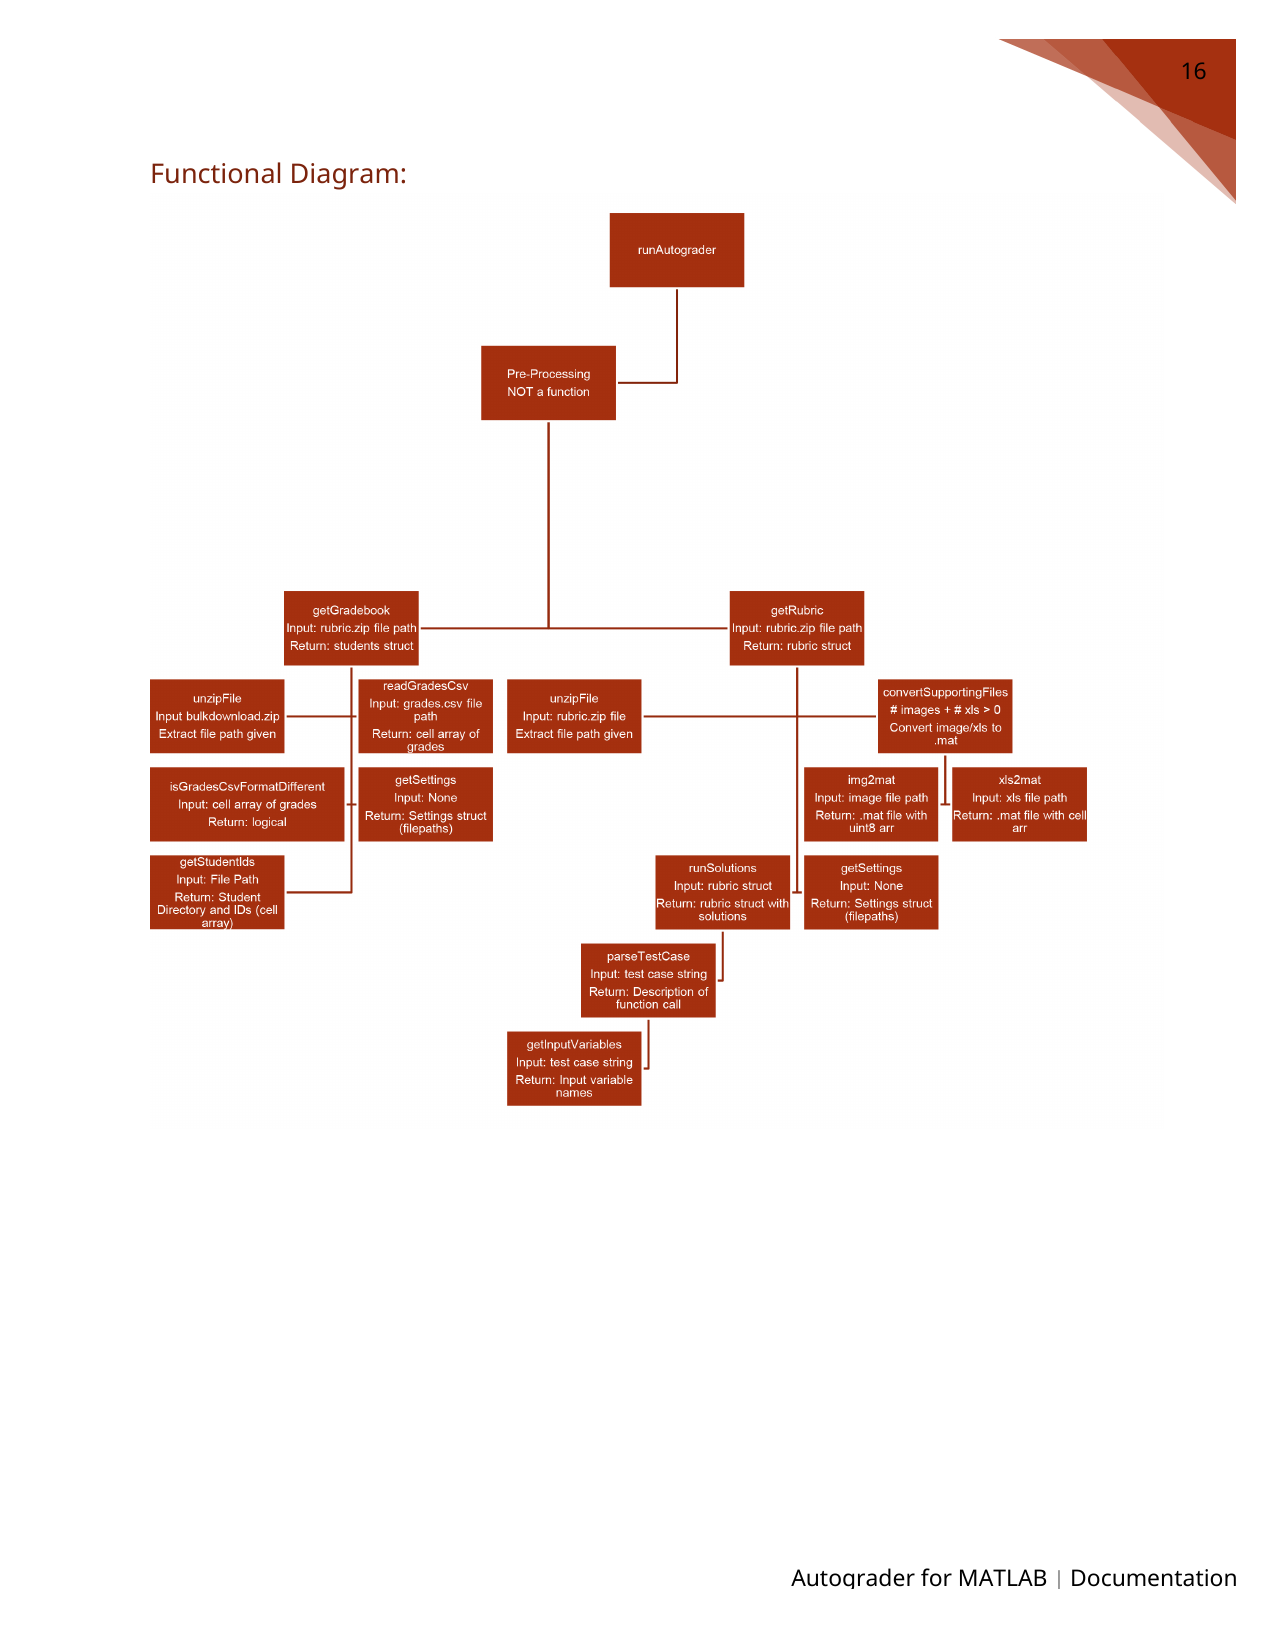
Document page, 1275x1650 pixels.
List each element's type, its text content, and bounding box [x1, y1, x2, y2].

subtitle Functional Diagram: [150, 154, 1125, 191]
picture [150, 39, 1236, 1129]
